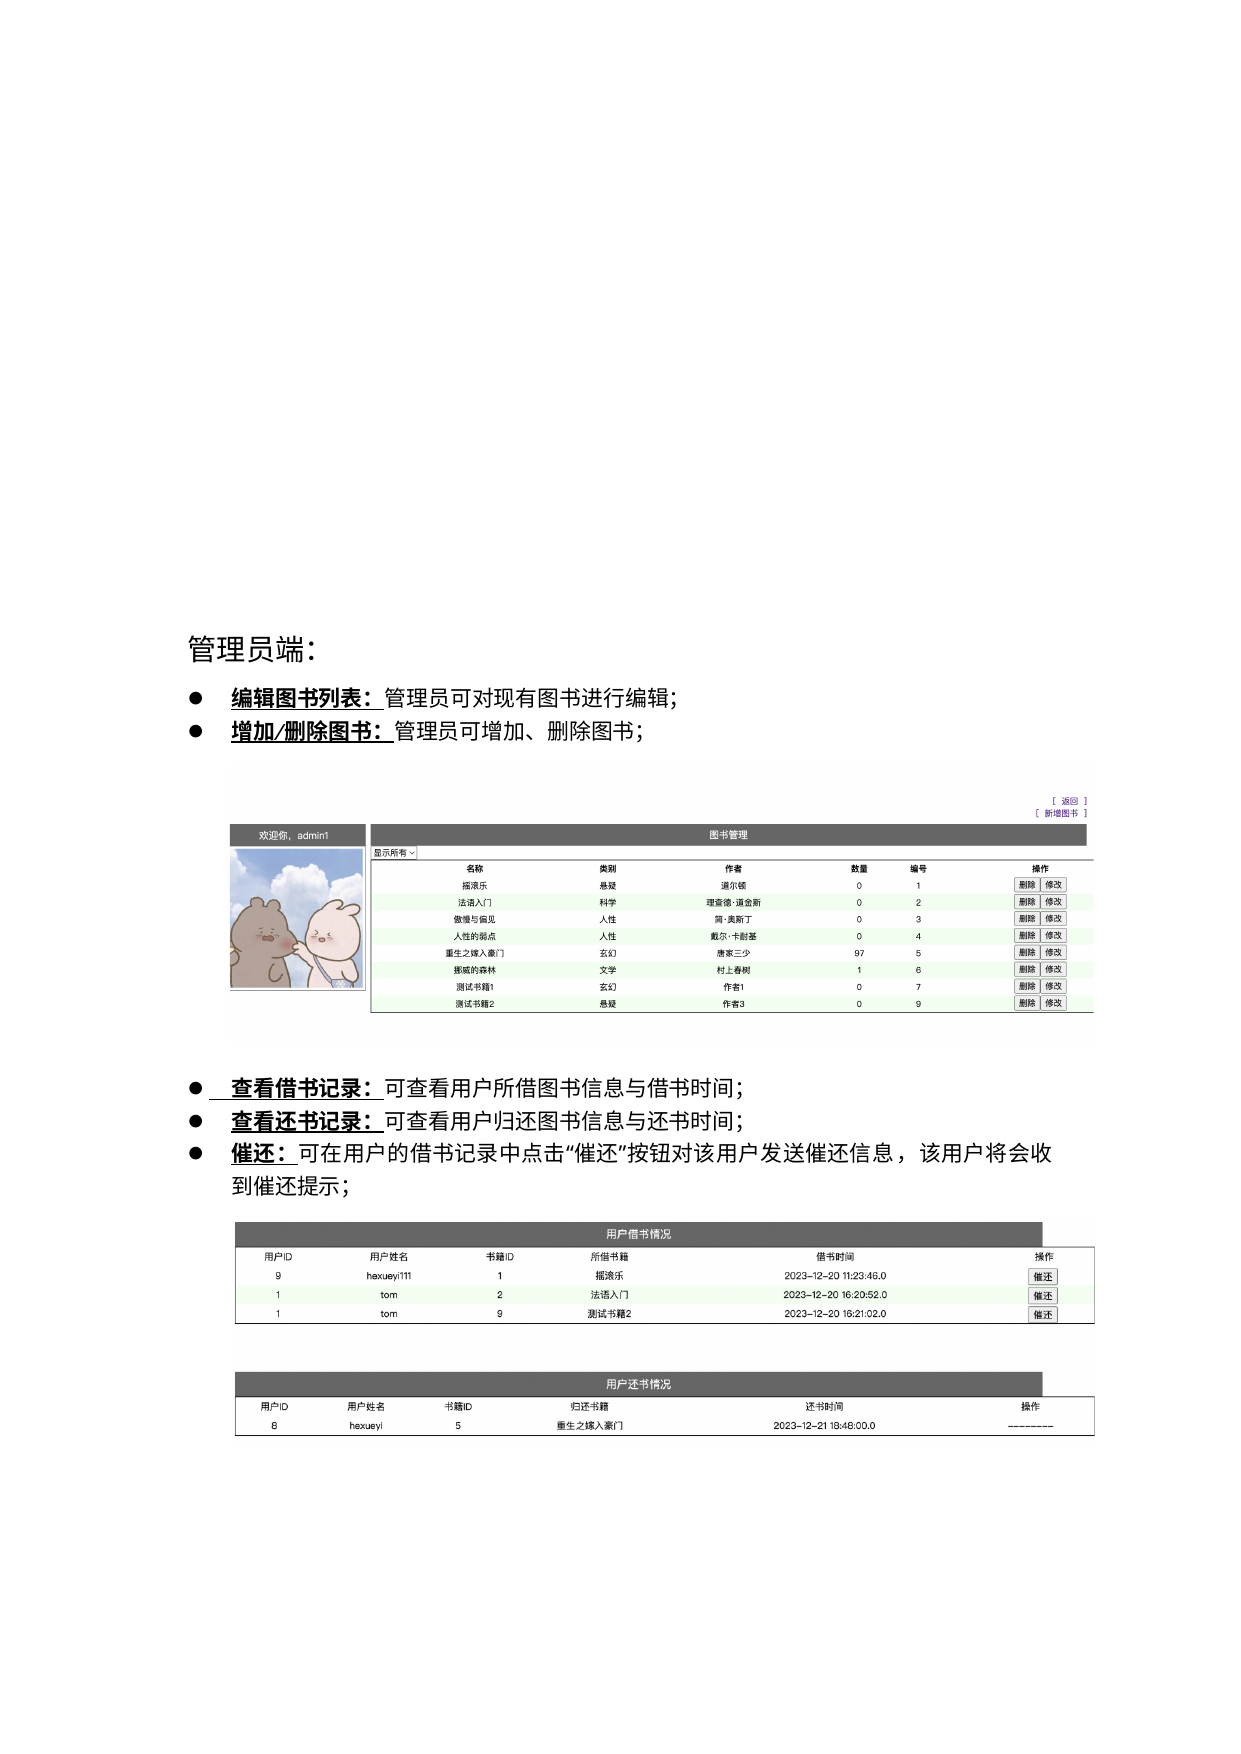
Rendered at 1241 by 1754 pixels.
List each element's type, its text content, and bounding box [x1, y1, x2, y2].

list 编辑图书列表：管理员可对现有图书进行编辑； [187, 682, 1053, 714]
list 查看还书记录：可查看用户归还图书信息与还书时间； [187, 1104, 1053, 1137]
list 催还：可在用户的借书记录中点击“催还”按钮对该用户发送催还信息，该用户将会收到催还提示； [187, 1137, 1053, 1202]
list 管理员端： [187, 617, 1053, 682]
picture [229, 763, 1094, 1046]
list 增加/删除图书：管理员可增加、删除图书； [187, 714, 1053, 747]
picture [231, 1217, 1095, 1445]
